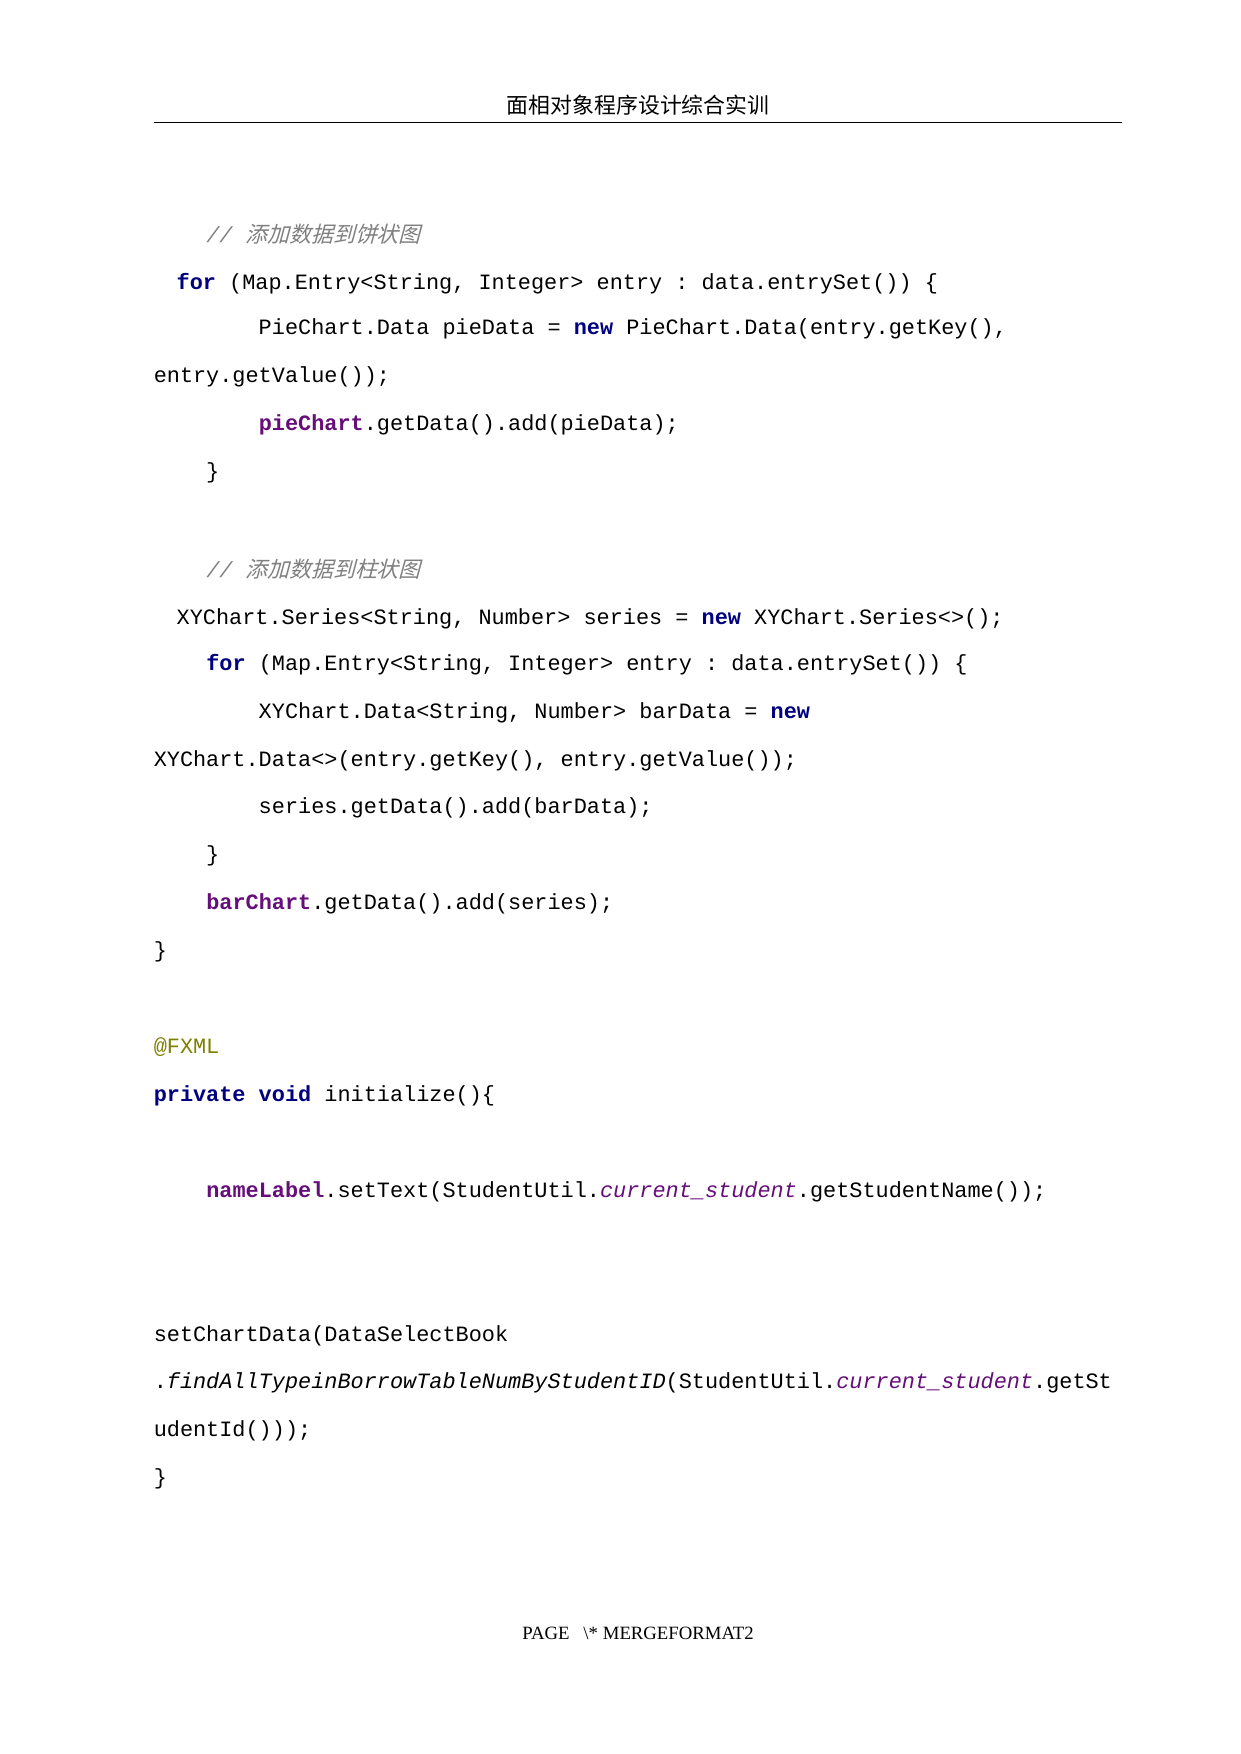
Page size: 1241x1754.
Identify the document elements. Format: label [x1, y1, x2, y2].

text [153, 161, 1122, 1503]
